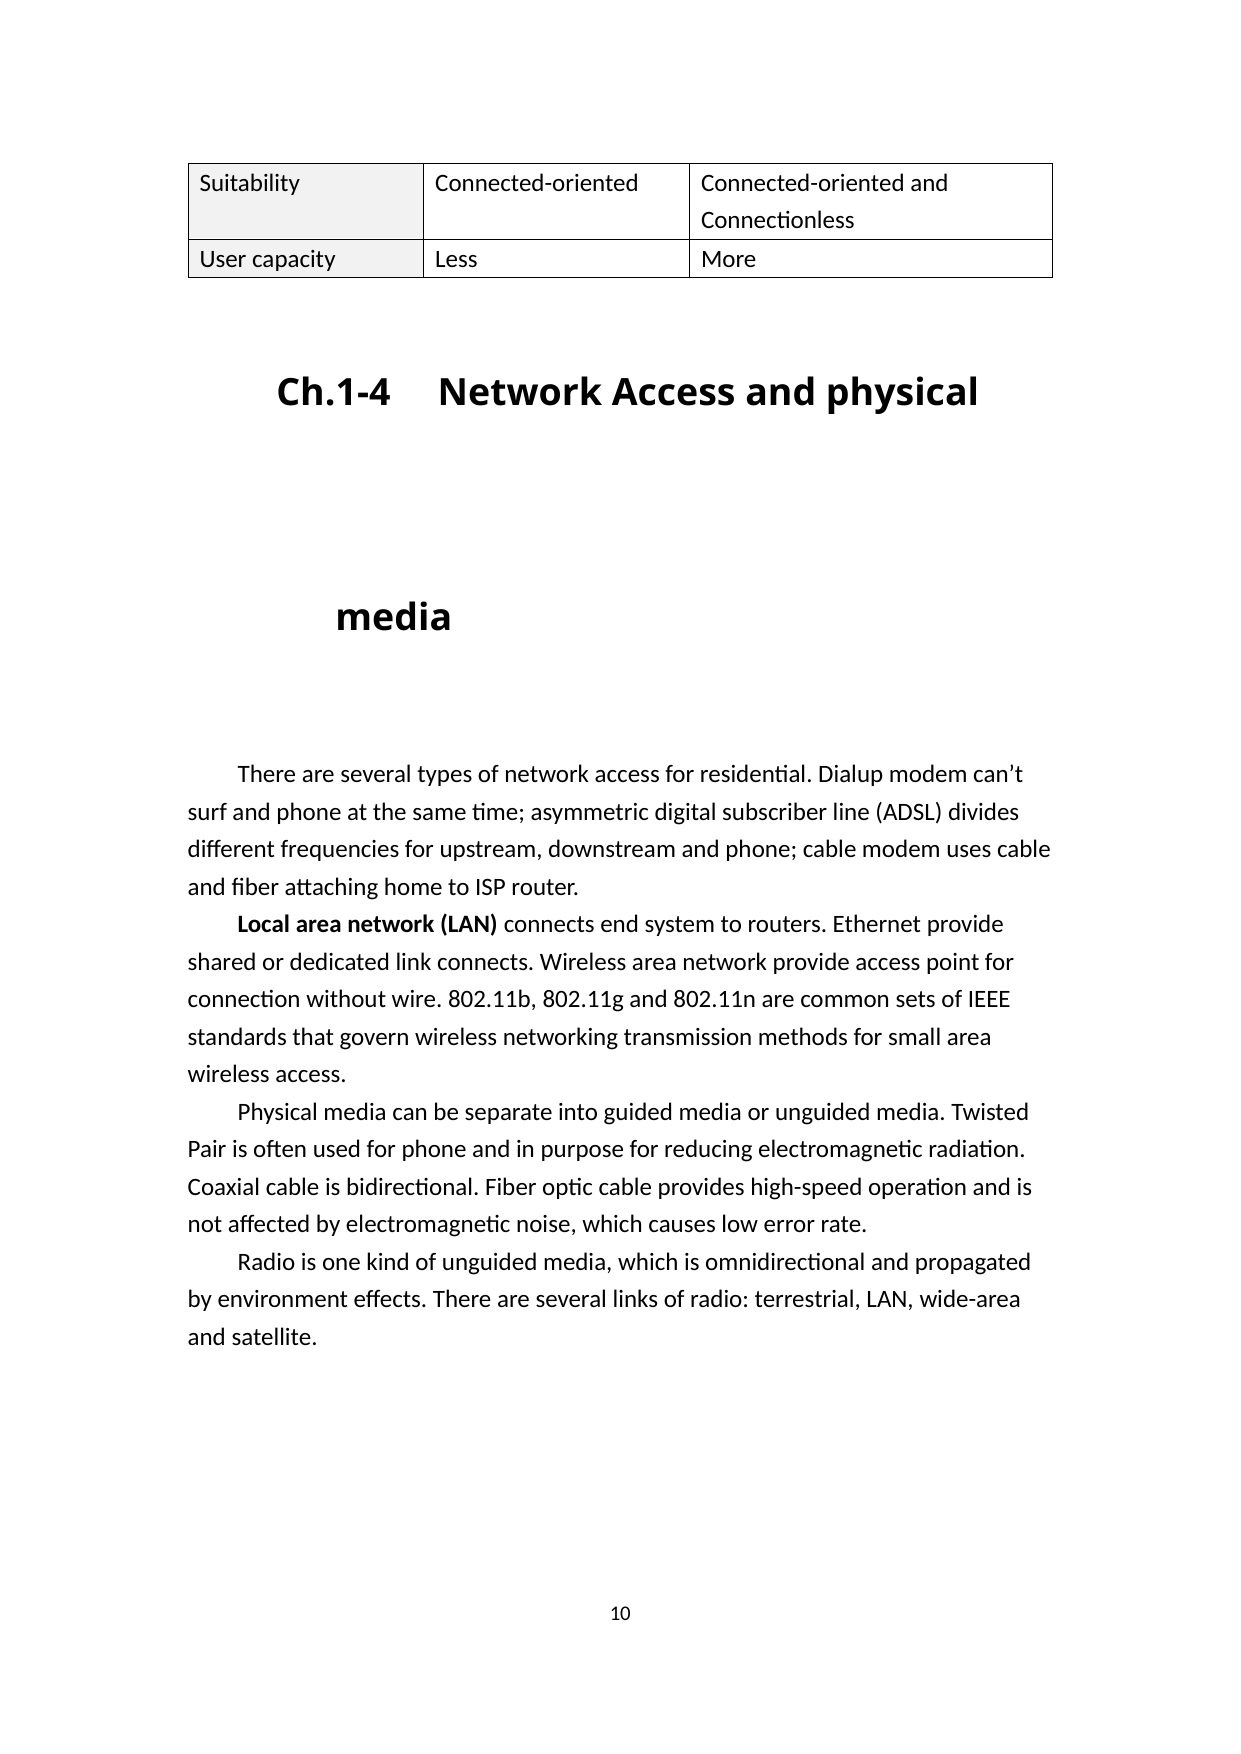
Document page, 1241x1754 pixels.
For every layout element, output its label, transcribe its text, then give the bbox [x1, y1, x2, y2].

text There are several types of network access for residential. Dialup modem can’t surf and phone at the same time; asymmetric digital subscriber line (ADSL) divides different frequencies for upstream, downstream and phone; cable modem uses cable and fiber attaching home to ISP router. [187, 755, 1053, 905]
table_cell Less [424, 240, 689, 277]
table_cell More [690, 240, 1052, 277]
table_cell Suitability [189, 164, 423, 238]
text Physical media can be separate into guided media or unguided media. Twisted Pair is often used for phone and in purpose for reducing electromagnetic radiation. Coaxial cable is bidirectional. Fiber optic cable provides high-speed operation and is not affected by electromagnetic noise, which causes low error rate. [187, 1093, 1053, 1243]
text Local area network (LAN) connects end system to routers. Ethernet provide shared or dedicated link connects. Wireless area network provide access point for connection without wire. 802.11b, 802.11g and 802.11n are common sets of IEEE standards that govern wireless networking transmission methods for small area wireless access. [187, 905, 1053, 1093]
table_cell Connected-oriented [424, 164, 689, 238]
table_cell Connected-oriented and Connectionless [690, 164, 1052, 238]
text Radio is one kind of unguided media, which is omnidirectional and propagated by environment effects. There are several links of radio: terrestrial, LAN, wide-area and satellite. [187, 1243, 1053, 1355]
table_cell User capacity [189, 240, 423, 277]
subtitle Network Access and physical media [276, 353, 1053, 653]
